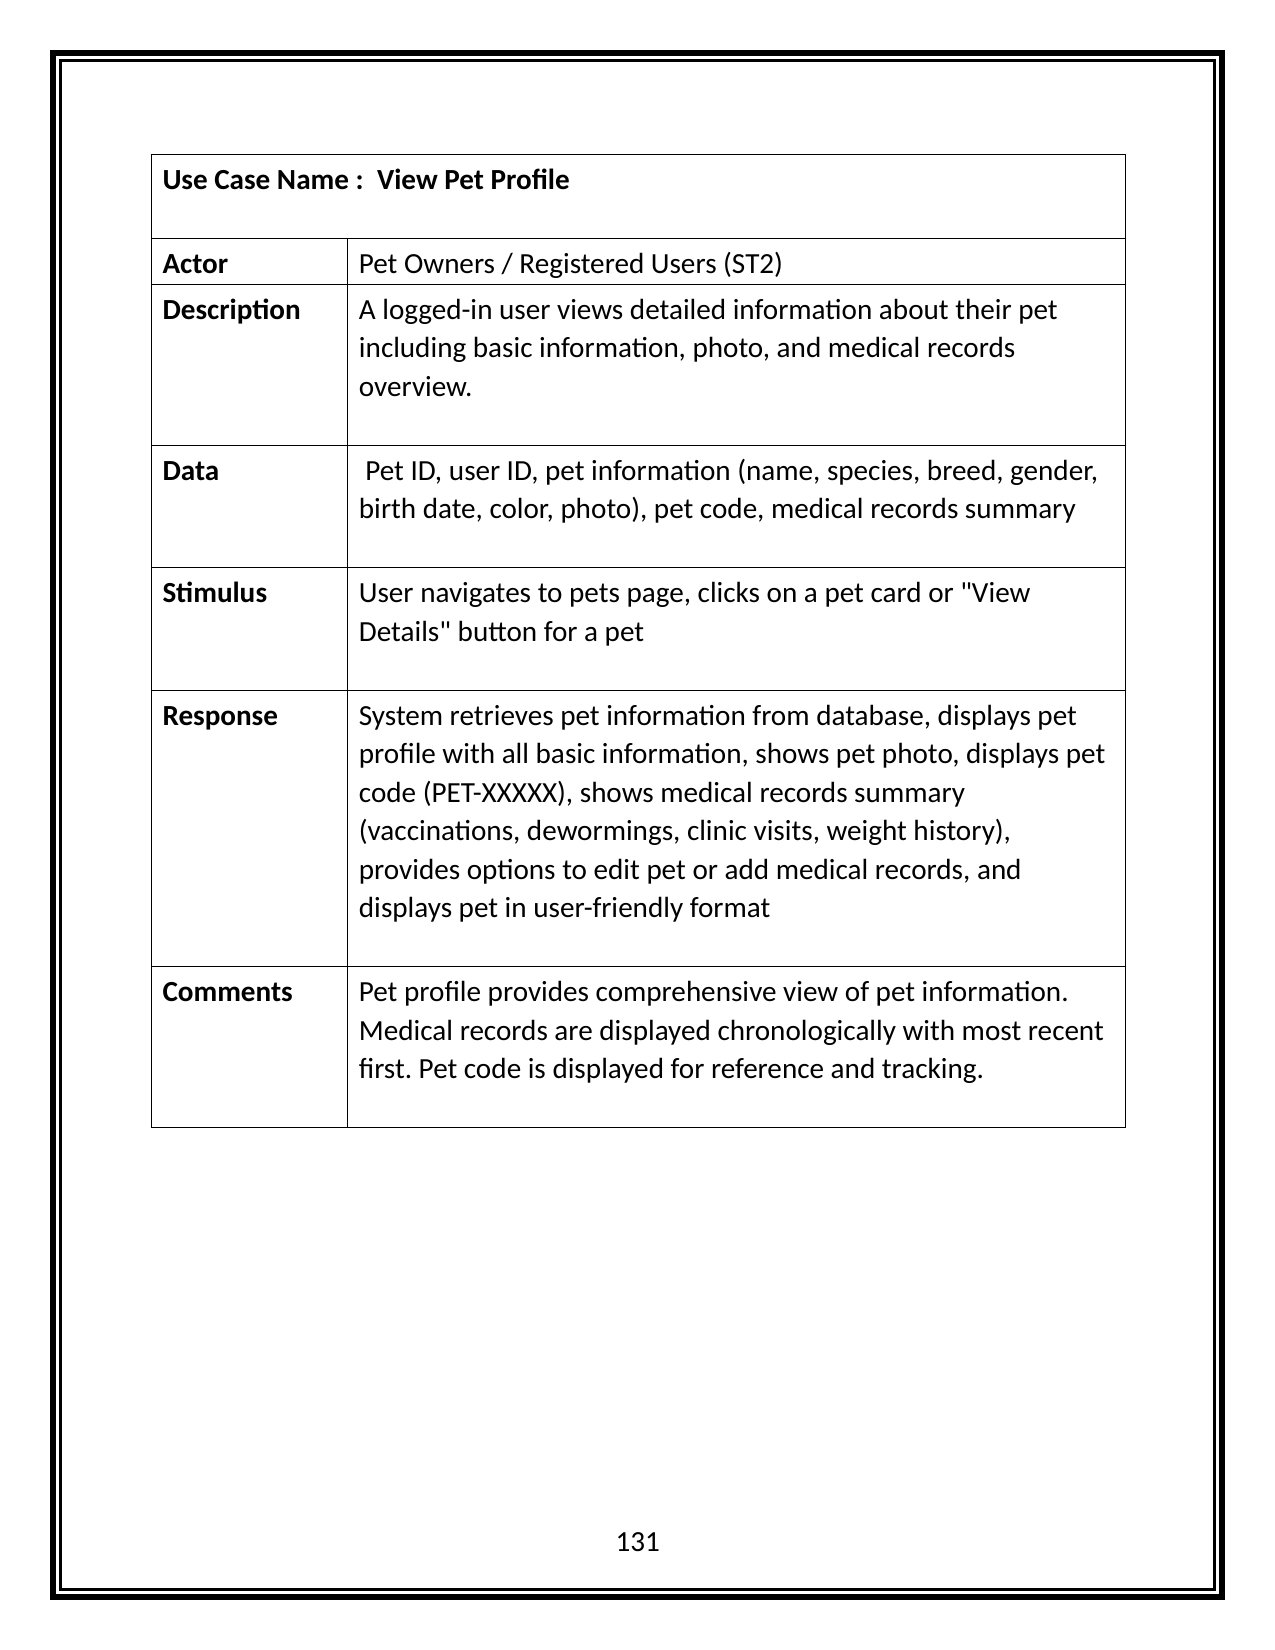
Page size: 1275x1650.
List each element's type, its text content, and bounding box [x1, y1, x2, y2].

table_cell Description [152, 285, 347, 444]
table_cell Stimulus [152, 568, 347, 689]
table_cell Actor [152, 239, 347, 284]
table_cell System retrieves pet information from database, displays pet profile with all basic information, shows pet photo, displays pet code (PET-XXXXX), shows medical records summary (vaccinations, dewormings, clinic visits, weight history), provides options to edit pet or add medical records, and displays pet in user-friendly format [348, 691, 1125, 966]
table_cell Data [152, 446, 347, 567]
table_cell User navigates to pets page, clicks on a pet card or "View Details" button for a pet [348, 568, 1125, 689]
table_cell A logged-in user views detailed information about their pet including basic information, photo, and medical records overview. [348, 285, 1125, 444]
table_header Use Case Name : View Pet Profile [152, 155, 1125, 238]
table_cell Pet profile provides comprehensive view of pet information. Medical records are displayed chronologically with most recent first. Pet code is displayed for reference and tracking. [348, 967, 1125, 1127]
table_cell Response [152, 691, 347, 966]
table_cell Pet Owners / Registered Users (ST2) [348, 239, 1125, 284]
table_cell Pet ID, user ID, pet information (name, species, breed, gender, birth date, color, photo), pet code, medical records summary [348, 446, 1125, 567]
table_cell Comments [152, 967, 347, 1127]
